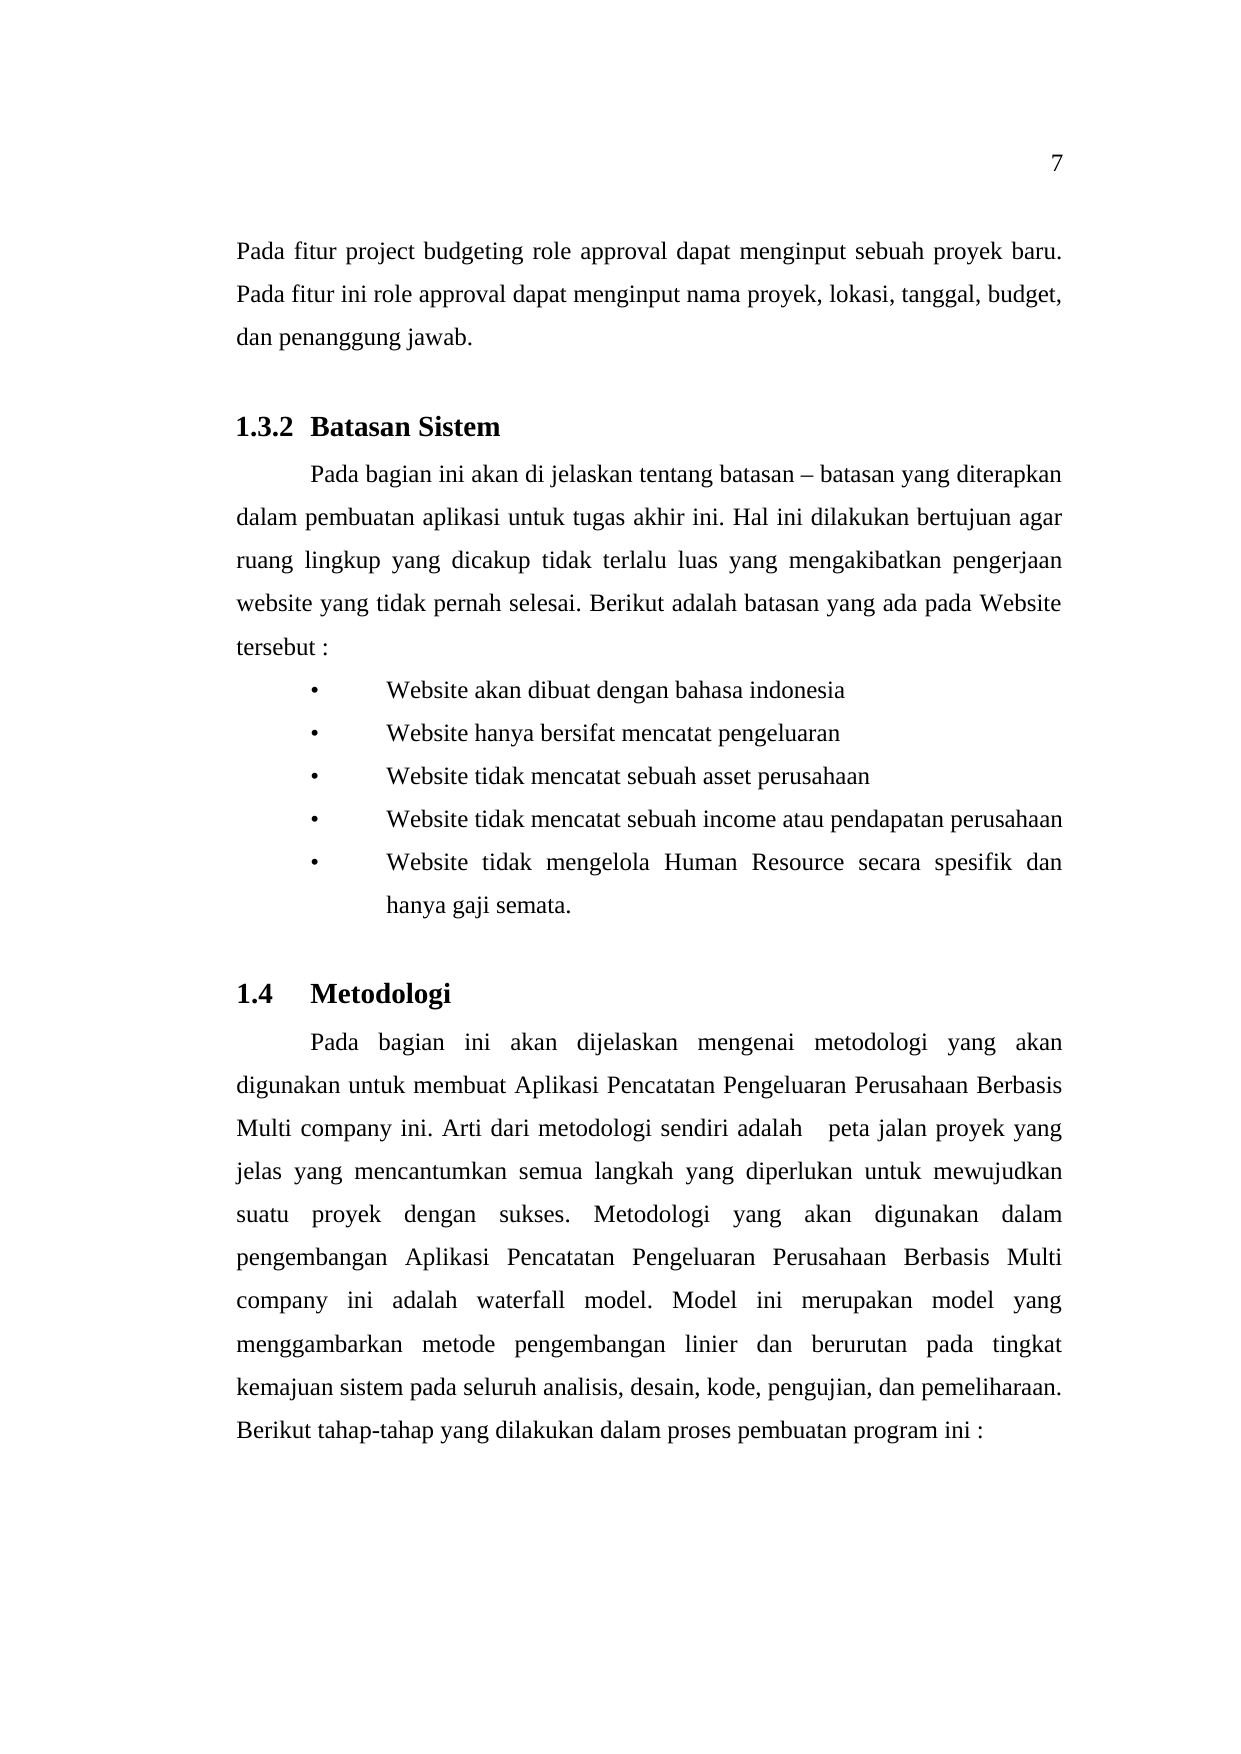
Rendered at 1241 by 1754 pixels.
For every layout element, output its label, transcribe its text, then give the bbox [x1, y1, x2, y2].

list Metodologi [236, 977, 1063, 1010]
text • Website tidak mencatat sebuah asset perusahaan [236, 761, 1063, 790]
text • Website hanya bersifat mencatat pengeluaran [236, 718, 1063, 747]
text Pada bagian ini akan dijelaskan mengenai metodologi yang akan digunakan untuk membuat Aplikasi Pencatatan Pengeluaran Perusahaan Berbasis Multi company ini. Arti dari metodologi sendiri adalah peta jalan proyek yang jelas yang mencantumkan semua langkah yang diperlukan untuk mewujudkan suatu proyek dengan sukses. Metodologi yang akan digunakan dalam pengembangan Aplikasi Pencatatan Pengeluaran Perusahaan Berbasis Multi company ini adalah waterfall model. Model ini merupakan model yang menggambarkan metode pengembangan linier dan berurutan pada tingkat kemajuan sistem pada seluruh analisis, desain, kode, pengujian, dan pemeliharaan. Berikut tahap-tahap yang dilakukan dalam proses pembuatan program ini : [236, 1027, 1063, 1444]
text Pada bagian ini akan di jelaskan tentang batasan – batasan yang diterapkan dalam pembuatan aplikasi untuk tugas akhir ini. Hal ini dilakukan bertujuan agar ruang lingkup yang dicakup tidak terlalu luas yang mengakibatkan pengerjaan website yang tidak pernah selesai. Berikut adalah batasan yang ada pada Website tersebut : [236, 459, 1063, 660]
text Pada fitur project budgeting role approval dapat menginput sebuah proyek baru. Pada fitur ini role approval dapat menginput nama proyek, lokasi, tanggal, budget, dan penanggung jawab. [236, 236, 1063, 351]
text • Website akan dibuat dengan bahasa indonesia [236, 675, 1063, 703]
text • Website tidak mengelola Human Resource secara spesifik dan hanya gaji semata. [310, 847, 1063, 919]
text • Website tidak mencatat sebuah income atau pendapatan perusahaan [236, 804, 1063, 833]
list Batasan Sistem [235, 409, 1063, 442]
